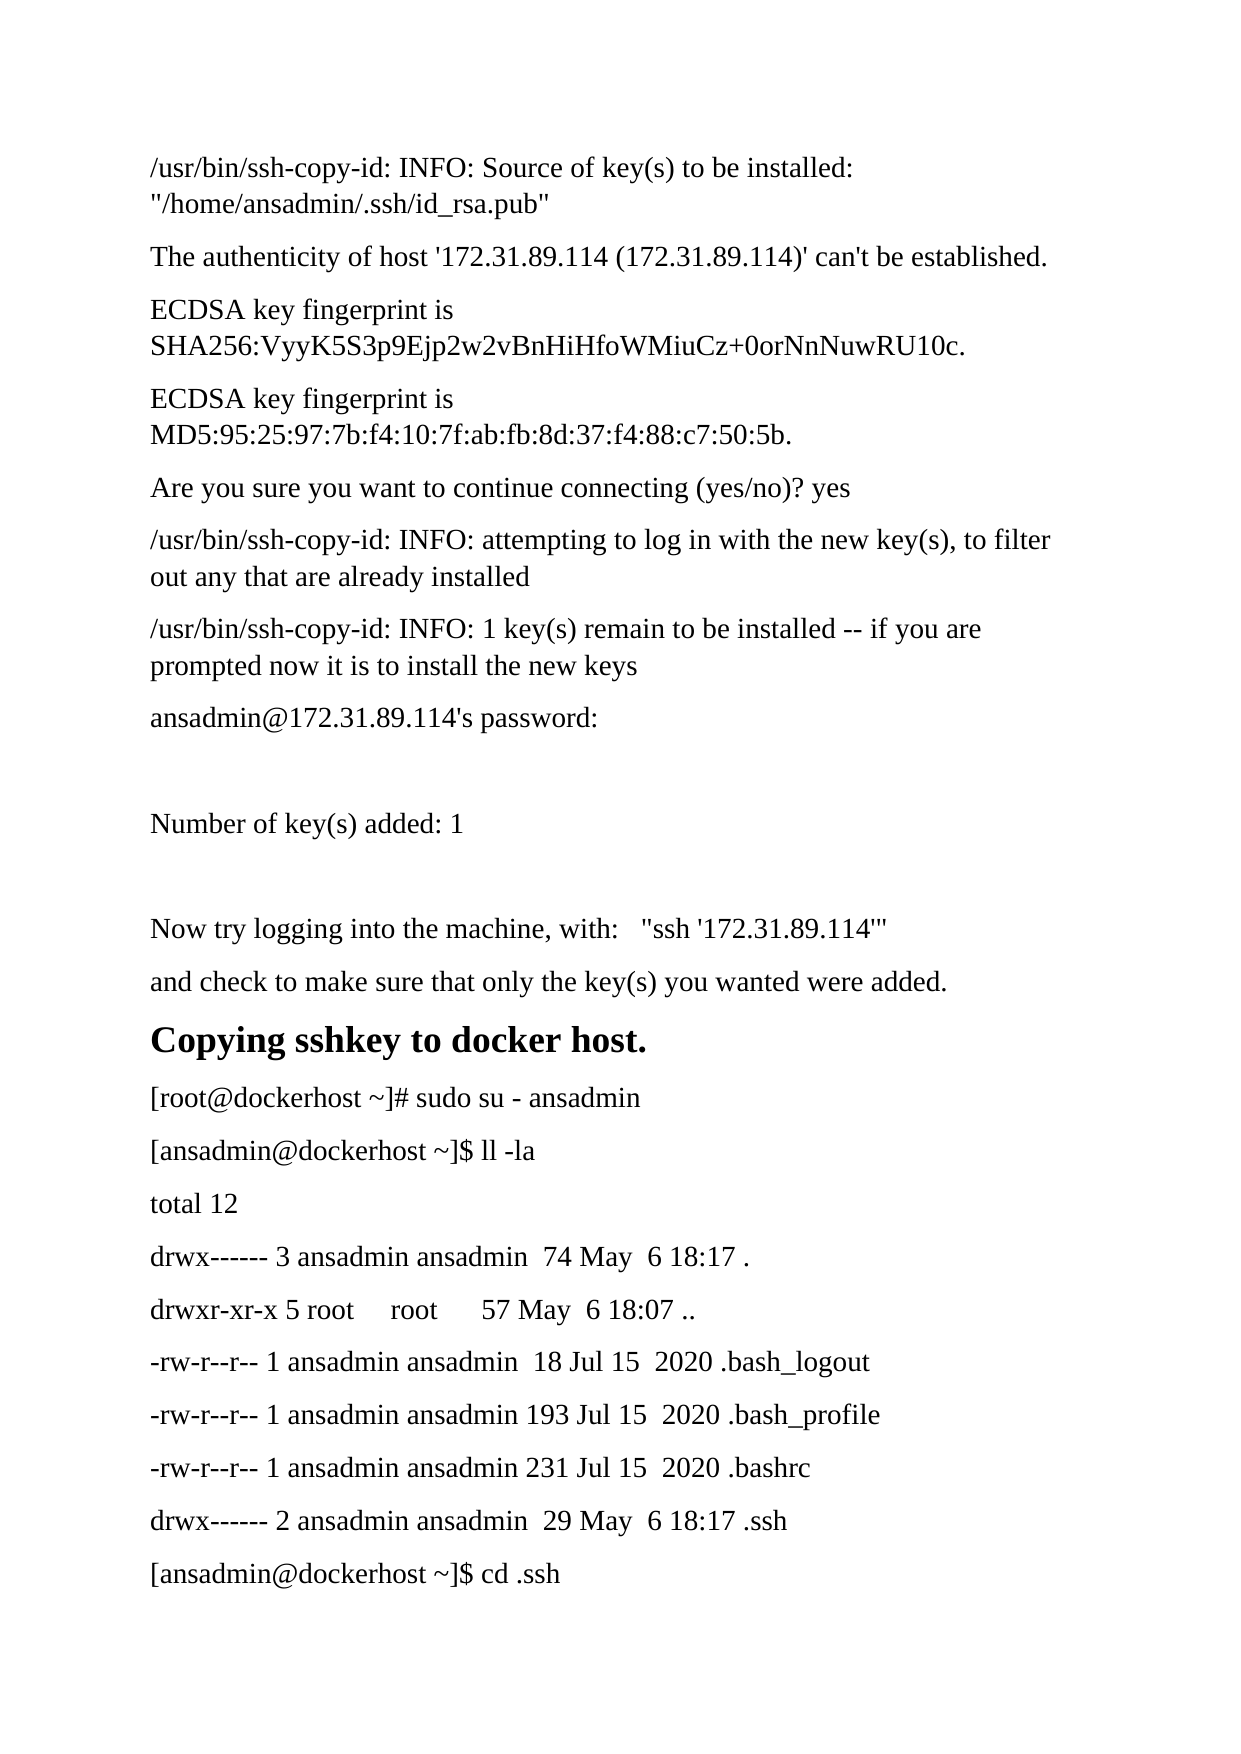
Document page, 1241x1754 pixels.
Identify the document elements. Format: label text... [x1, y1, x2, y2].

text total 12 [150, 1186, 1090, 1220]
text /usr/bin/ssh-copy-id: INFO: 1 key(s) remain to be installed -- if you are prompted now it is to install the new keys [150, 611, 1090, 681]
text [root@dockerhost ~]# sudo su - ansadmin [150, 1081, 1090, 1114]
text -rw-r--r-- 1 ansadmin ansadmin 18 Jul 15 2020 .bash_logout [150, 1344, 1090, 1378]
text -rw-r--r-- 1 ansadmin ansadmin 231 Jul 15 2020 .bashrc [150, 1450, 1090, 1484]
text [ansadmin@dockerhost ~]$ cd .ssh [150, 1556, 1090, 1589]
text Copying sshkey to docker host. [150, 1017, 1090, 1060]
text drwxr-xr-x 5 root root 57 May 6 18:07 .. [150, 1292, 1090, 1325]
text drwx------ 2 ansadmin ansadmin 29 May 6 18:17 .ssh [150, 1503, 1090, 1537]
text drwx------ 3 ansadmin ansadmin 74 May 6 18:17 . [150, 1239, 1090, 1272]
text /usr/bin/ssh-copy-id: INFO: Source of key(s) to be installed: "/home/ansadmin/.ssh/id_rsa.pub" [150, 150, 1090, 220]
text Are you sure you want to continue connecting (yes/no)? yes [150, 470, 1090, 503]
text [ansadmin@dockerhost ~]$ ll -la [150, 1133, 1090, 1167]
text ECDSA key fingerprint is MD5:95:25:97:7b:f4:10:7f:ab:fb:8d:37:f4:88:c7:50:5b. [150, 381, 1090, 450]
text Now try logging into the machine, with: "ssh '172.31.89.114'" [150, 912, 1090, 945]
text -rw-r--r-- 1 ansadmin ansadmin 193 Jul 15 2020 .bash_profile [150, 1397, 1090, 1431]
text The authenticity of host '172.31.89.114 (172.31.89.114)' can't be established. [150, 239, 1090, 272]
text Number of key(s) added: 1 [150, 806, 1090, 839]
text ansadmin@172.31.89.114's password: [150, 700, 1090, 734]
text /usr/bin/ssh-copy-id: INFO: attempting to log in with the new key(s), to filter out any that are already installed [150, 522, 1090, 592]
text ECDSA key fingerprint is SHA256:VyyK5S3p9Ejp2w2vBnHiHfoWMiuCz+0orNnNuwRU10c. [150, 292, 1090, 361]
text and check to make sure that only the key(s) you wanted were added. [150, 964, 1090, 998]
